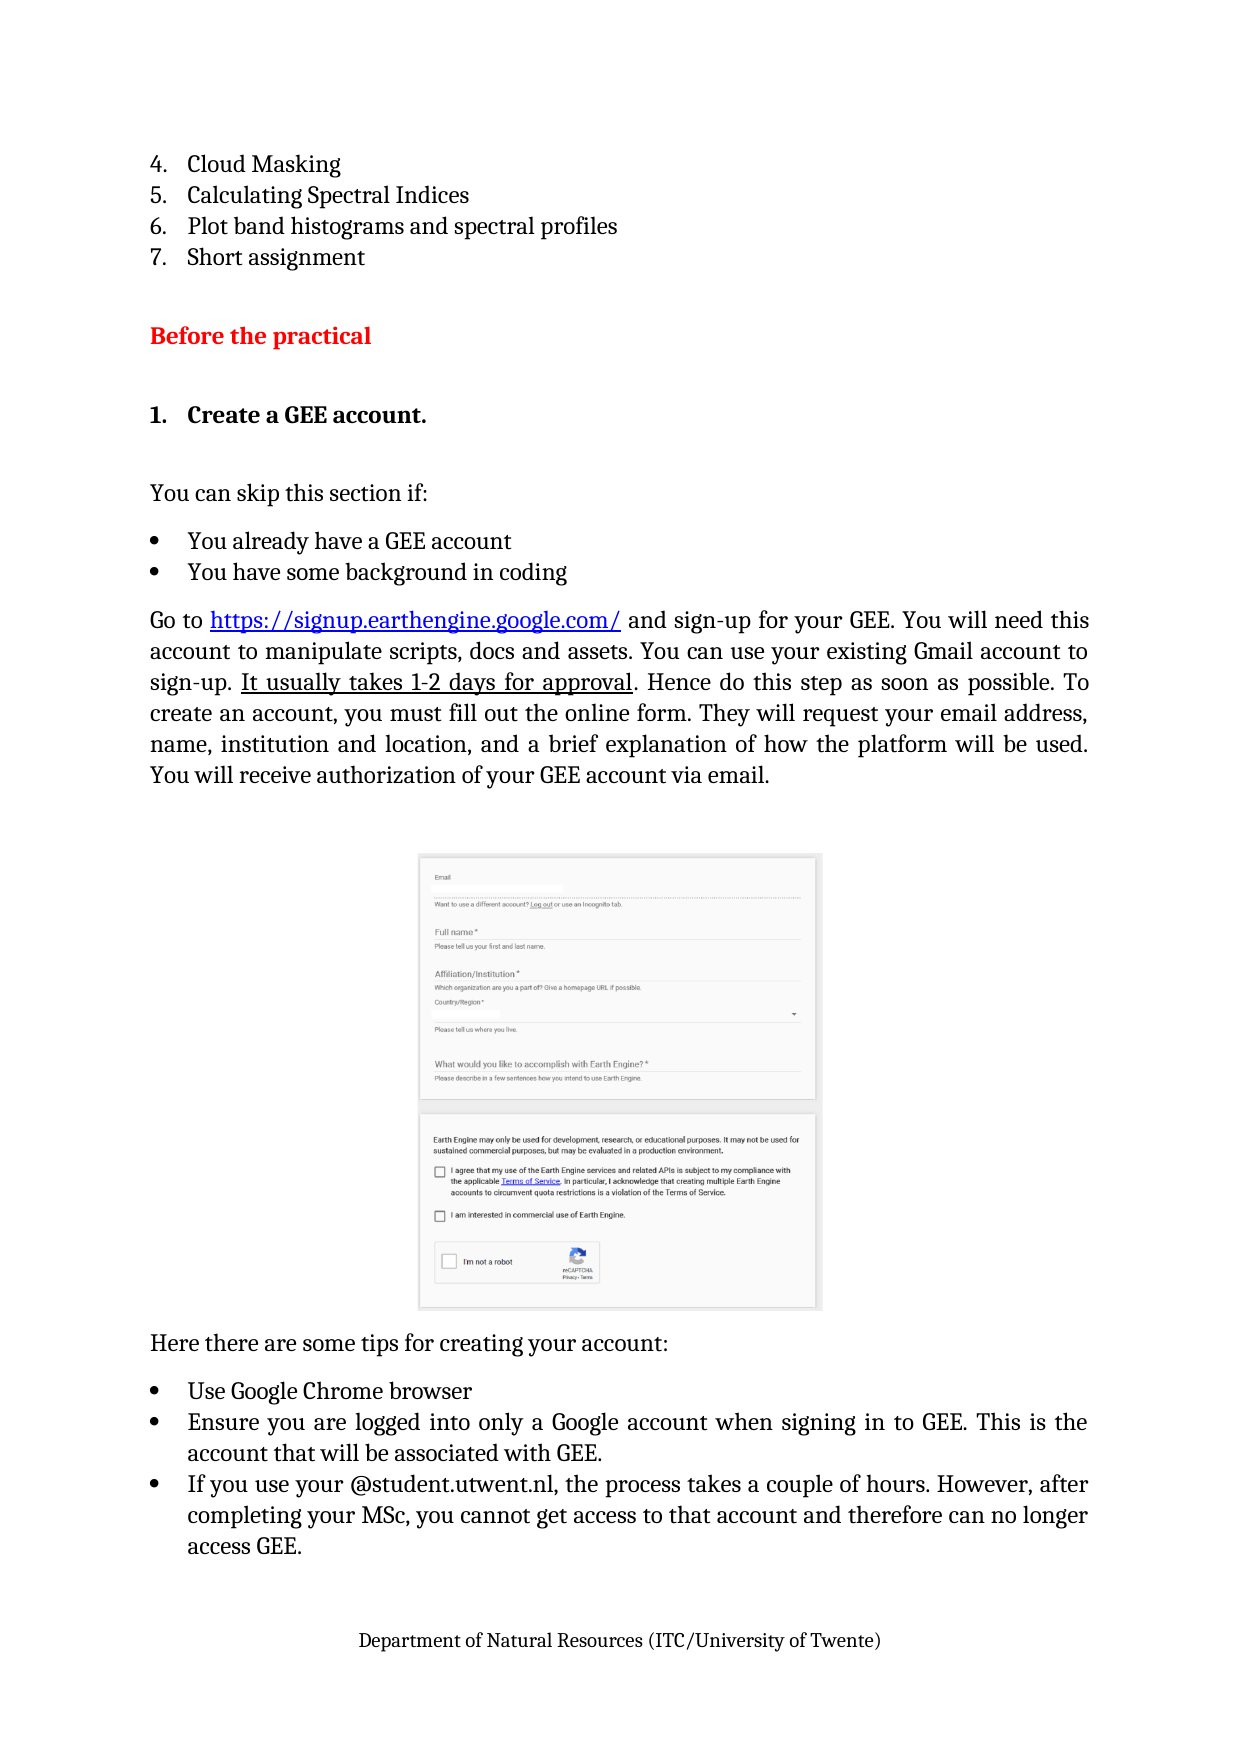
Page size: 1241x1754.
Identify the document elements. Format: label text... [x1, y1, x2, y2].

text Go to https://signup.earthengine.google.com/ and sign-up for your GEE. You will need this account to manipulate scripts, docs and assets. You can use your existing Gmail account to sign-up. It usually takes 1-2 days for approval. Hence do this step as soon as possible. To create an account, you must fill out the online form. They will request your email address, name, institution and location, and a brief explanation of how the platform will be used. You will receive authorization of your GEE account via email. [150, 606, 1090, 790]
picture [417, 853, 823, 1311]
subtitle Create a GEE account. [150, 401, 1090, 429]
list Short assignment [150, 243, 1090, 272]
subtitle Before the practical [150, 322, 1090, 351]
list Ensure you are logged into only a Google account when signing in to GEE. This is the account that will be associated with GEE. [150, 1408, 1090, 1467]
list Calculating Spectral Indices [150, 181, 1090, 210]
list Plot band histograms and spectral profiles [150, 212, 1090, 241]
list If you use your @student.utwent.nl, the process takes a couple of hours. However, after completing your MSc, you cannot get access to that account and therefore can no longer access GEE. [150, 1470, 1090, 1561]
text You can skip this section if: [150, 479, 1090, 508]
list Cloud Masking [150, 150, 1090, 179]
list Use Google Chrome browser [150, 1377, 1090, 1405]
list You have some background in coding [150, 558, 1090, 587]
list You already have a GEE account [150, 527, 1090, 556]
text Here there are some tips for creating your account: [150, 1329, 1090, 1358]
